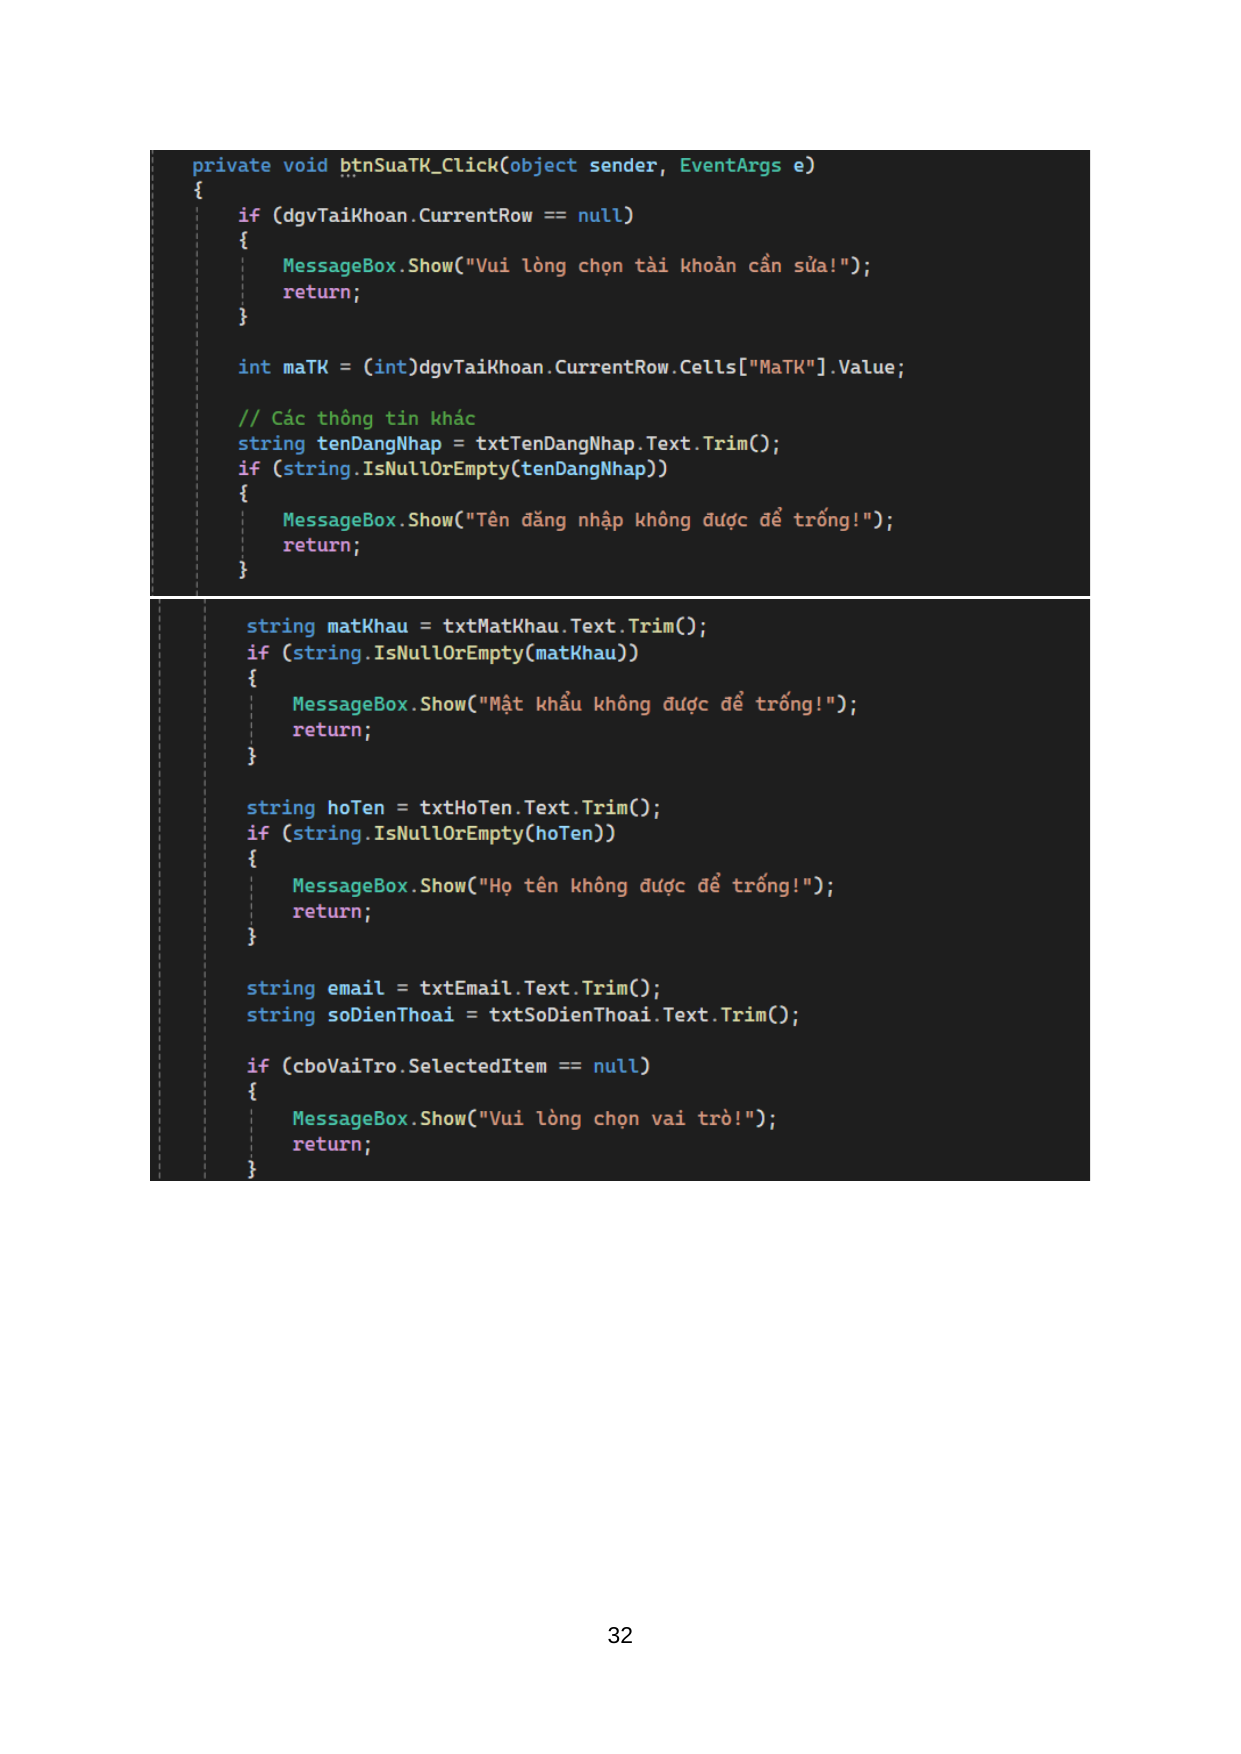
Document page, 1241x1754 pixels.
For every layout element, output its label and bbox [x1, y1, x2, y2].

picture [150, 150, 1091, 596]
picture [150, 599, 1091, 1181]
